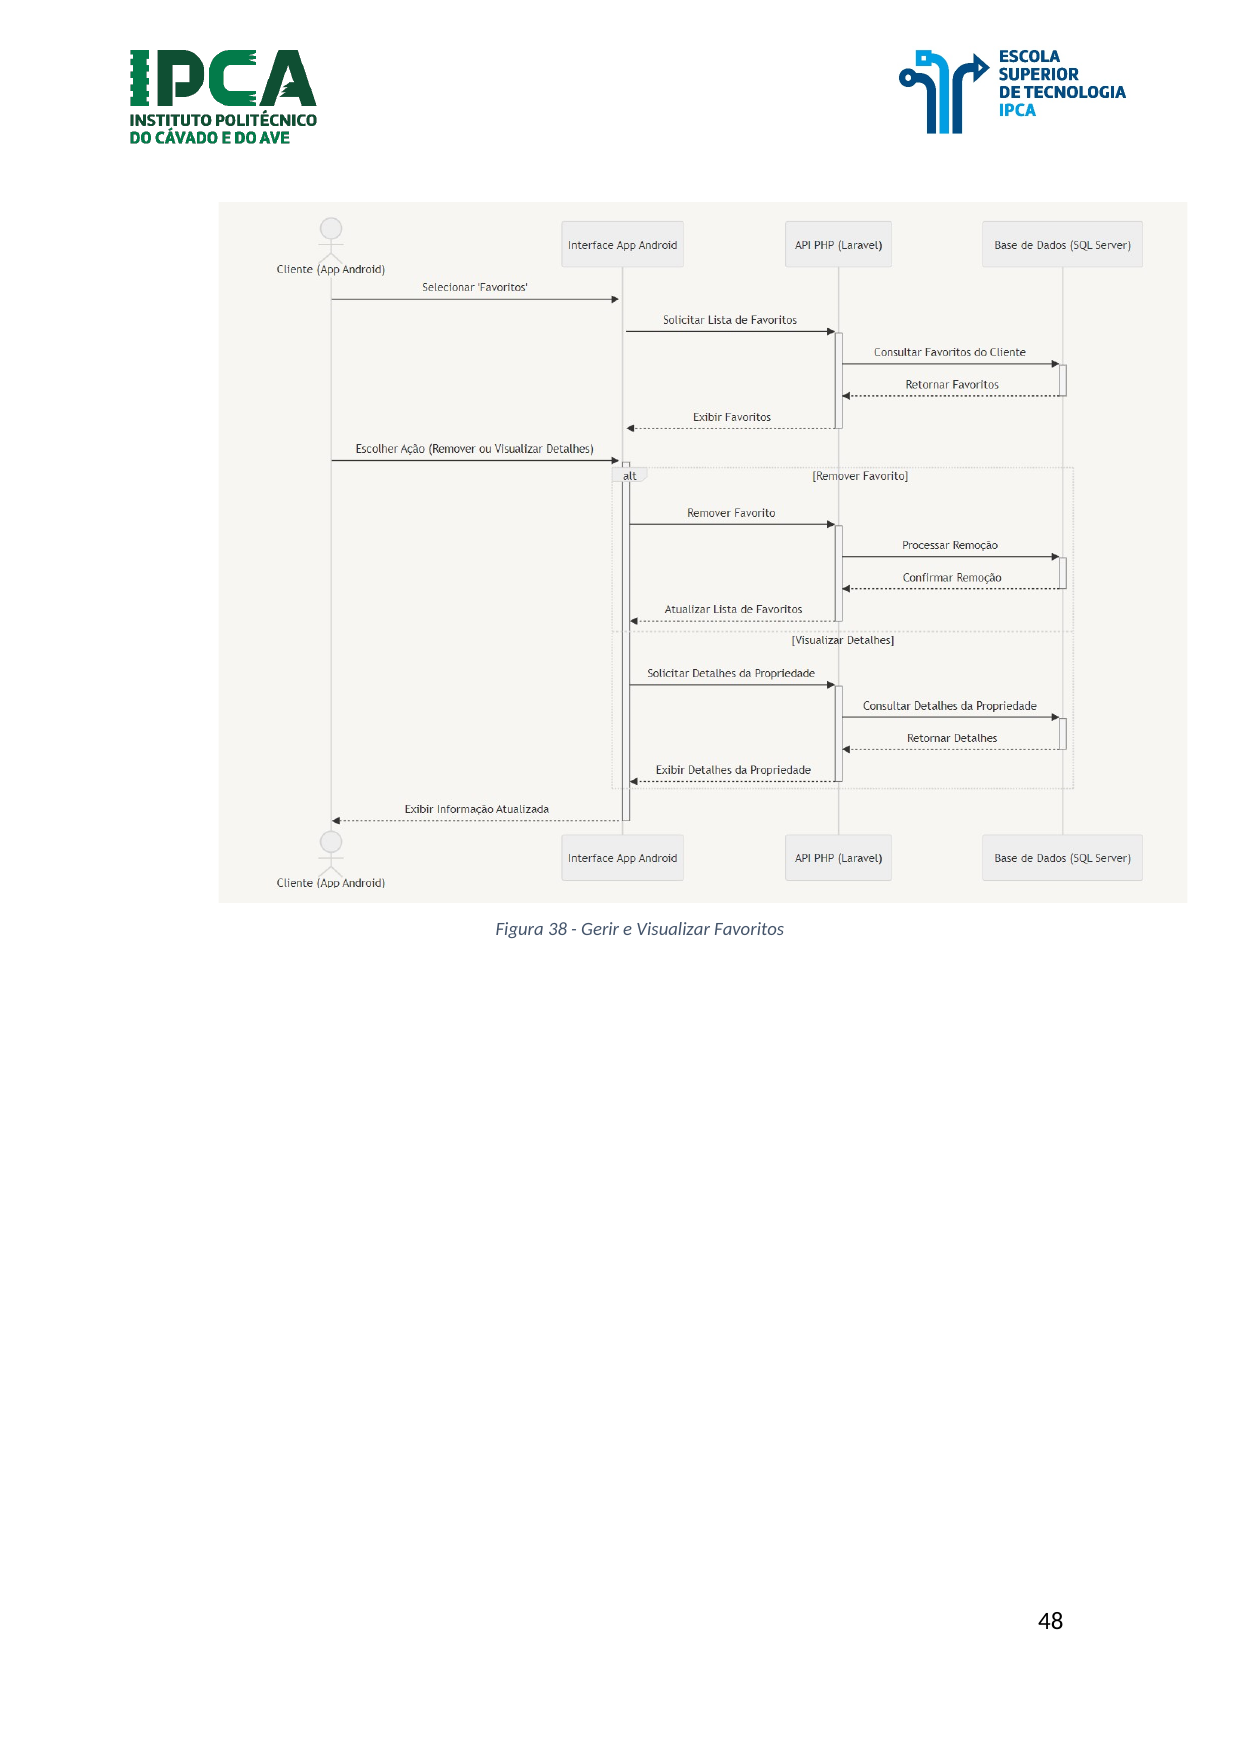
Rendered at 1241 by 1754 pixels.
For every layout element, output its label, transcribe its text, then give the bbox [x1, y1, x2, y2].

picture [896, 46, 1132, 138]
picture [126, 46, 318, 144]
picture [218, 202, 1188, 903]
